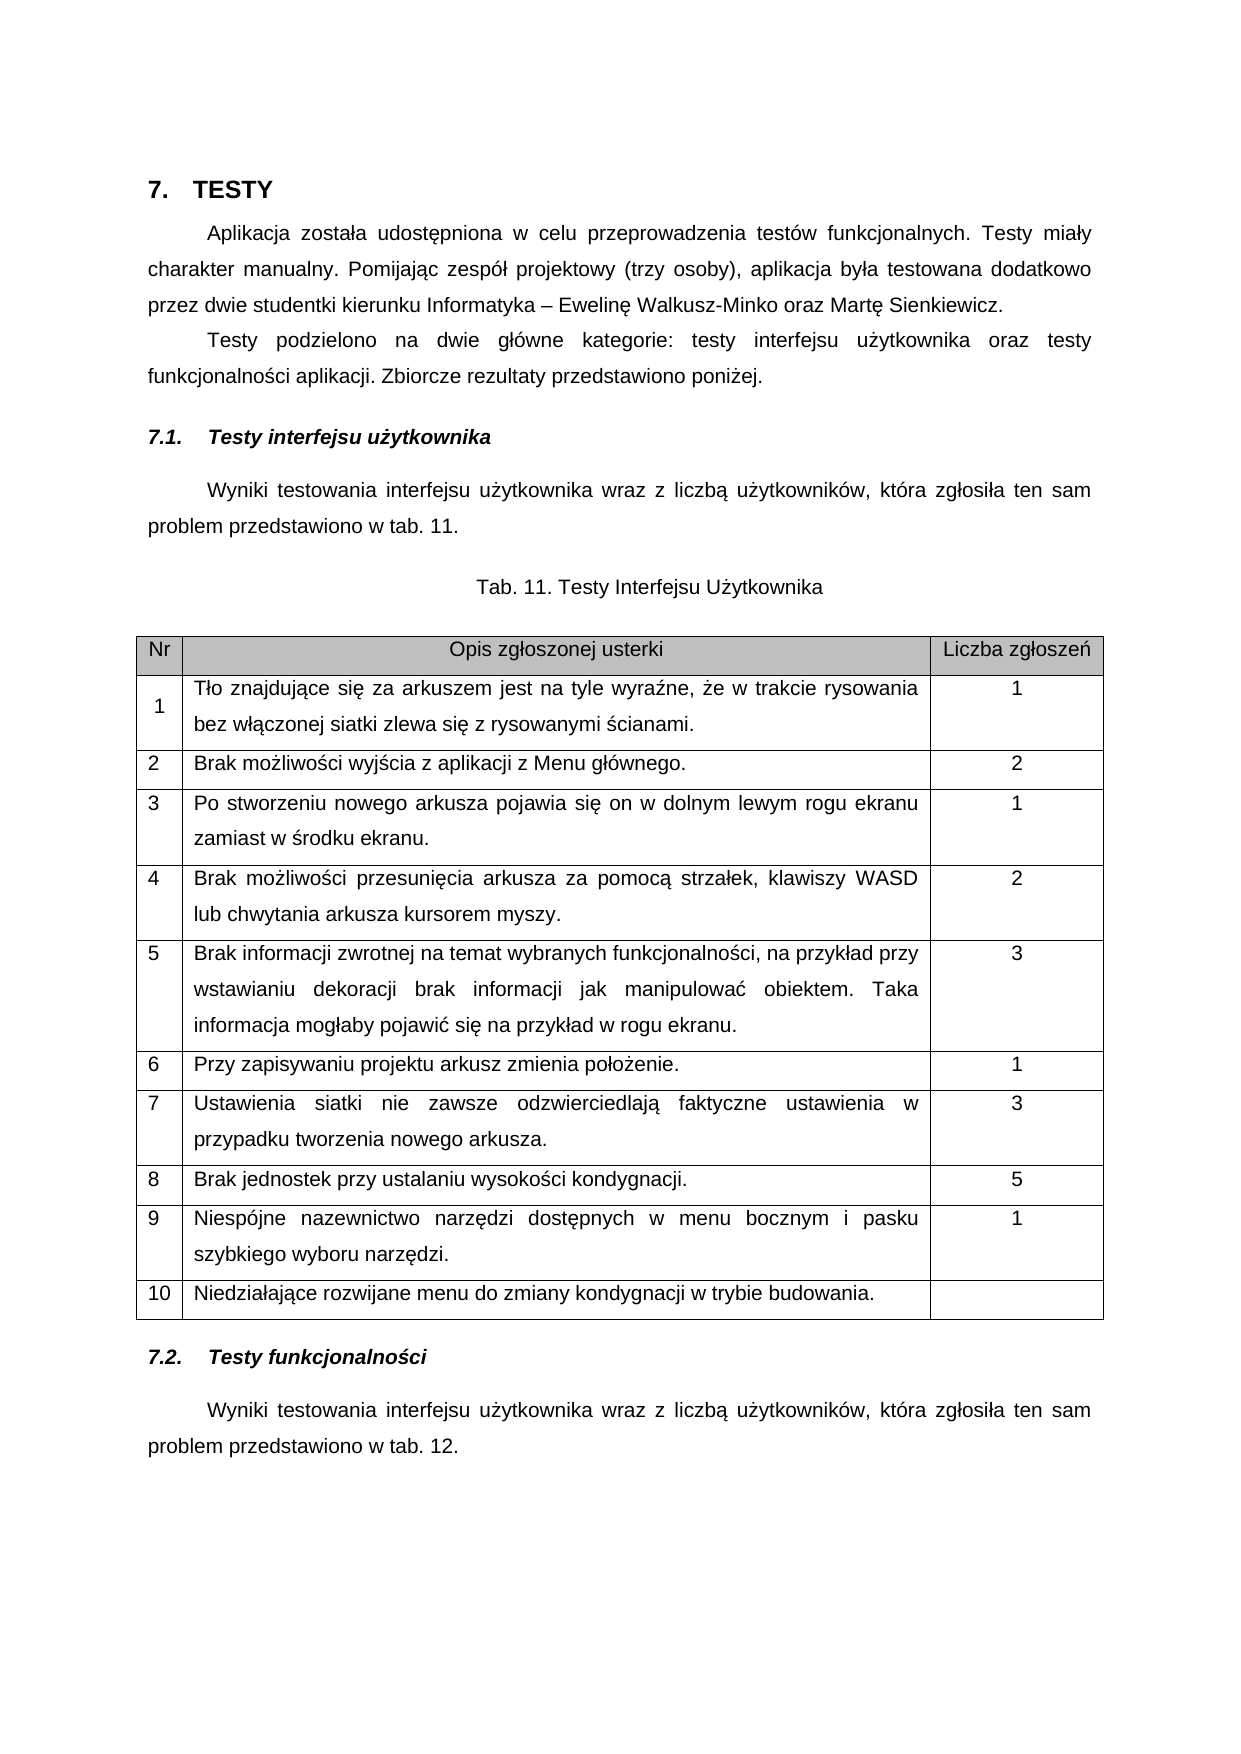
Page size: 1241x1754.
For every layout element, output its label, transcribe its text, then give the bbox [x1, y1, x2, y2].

table_cell 1 [137, 676, 182, 750]
table_cell Niedziałające rozwijane menu do zmiany kondygnacji w trybie budowania. [183, 1281, 930, 1319]
table_cell Niespójne nazewnictwo narzędzi dostępnych w menu bocznym i pasku szybkiego wyboru narzędzi. [183, 1206, 930, 1280]
table_cell 5 [931, 1166, 1103, 1204]
table_cell Brak jednostek przy ustalaniu wysokości kondygnacji. [183, 1166, 930, 1204]
table_header Opis zgłoszonej usterki [183, 637, 930, 675]
table_cell Ustawienia siatki nie zawsze odzwierciedlają faktyczne ustawienia w przypadku tworzenia nowego arkusza. [183, 1091, 930, 1165]
table_cell 1 [931, 1206, 1103, 1280]
text Aplikacja została udostępniona w celu przeprowadzenia testów funkcjonalnych. Testy miały charakter manualny. Pomijając zespół projektowy (trzy osoby), aplikacja była testowana dodatkowo przez dwie studentki kierunku Informatyka – Ewelinę Walkusz-Minko oraz Martę Sienkiewicz. [148, 221, 1092, 316]
table_cell Brak informacji zwrotnej na temat wybranych funkcjonalności, na przykład przy wstawianiu dekoracji brak informacji jak manipulować obiektem. Taka informacja mogłaby pojawić się na przykład w rogu ekranu. [183, 941, 930, 1051]
table_cell Przy zapisywaniu projektu arkusz zmienia położenie. [183, 1052, 930, 1090]
subtitle TESTY [148, 175, 1092, 204]
table_cell 6 [137, 1052, 182, 1090]
table_cell 7 [137, 1091, 182, 1165]
subtitle Testy interfejsu użytkownika [148, 425, 1092, 449]
table_cell 8 [137, 1166, 182, 1204]
table_cell 3 [931, 941, 1103, 1051]
table_header Nr [137, 637, 182, 675]
table_cell [931, 1281, 1103, 1319]
table_cell 4 [137, 866, 182, 940]
subtitle Testy funkcjonalności [148, 1345, 1092, 1369]
text Tab. 11. Testy Interfejsu Użytkownika [148, 574, 1092, 598]
table_cell 2 [931, 866, 1103, 940]
table_cell 2 [137, 751, 182, 789]
text Wyniki testowania interfejsu użytkownika wraz z liczbą użytkowników, która zgłosiła ten sam problem przedstawiono w tab. 11. [148, 478, 1092, 538]
table_cell 10 [137, 1281, 182, 1319]
table_cell 5 [137, 941, 182, 1051]
table_cell 3 [137, 790, 182, 864]
table_cell 9 [137, 1206, 182, 1280]
table_cell Tło znajdujące się za arkuszem jest na tyle wyraźne, że w trakcie rysowania bez włączonej siatki zlewa się z rysowanymi ścianami. [183, 676, 930, 750]
text Testy podzielono na dwie główne kategorie: testy interfejsu użytkownika oraz testy funkcjonalności aplikacji. Zbiorcze rezultaty przedstawiono poniżej. [148, 328, 1092, 388]
text Wyniki testowania interfejsu użytkownika wraz z liczbą użytkowników, która zgłosiła ten sam problem przedstawiono w tab. 12. [148, 1398, 1092, 1457]
table_cell Po stworzeniu nowego arkusza pojawia się on w dolnym lewym rogu ekranu zamiast w środku ekranu. [183, 790, 930, 864]
table_cell 2 [931, 751, 1103, 789]
table_cell 1 [931, 790, 1103, 864]
table_cell 3 [931, 1091, 1103, 1165]
table_header Liczba zgłoszeń [931, 637, 1103, 675]
table_cell Brak możliwości wyjścia z aplikacji z Menu głównego. [183, 751, 930, 789]
table_cell 1 [931, 1052, 1103, 1090]
table_cell Brak możliwości przesunięcia arkusza za pomocą strzałek, klawiszy WASD lub chwytania arkusza kursorem myszy. [183, 866, 930, 940]
table_cell 1 [931, 676, 1103, 750]
